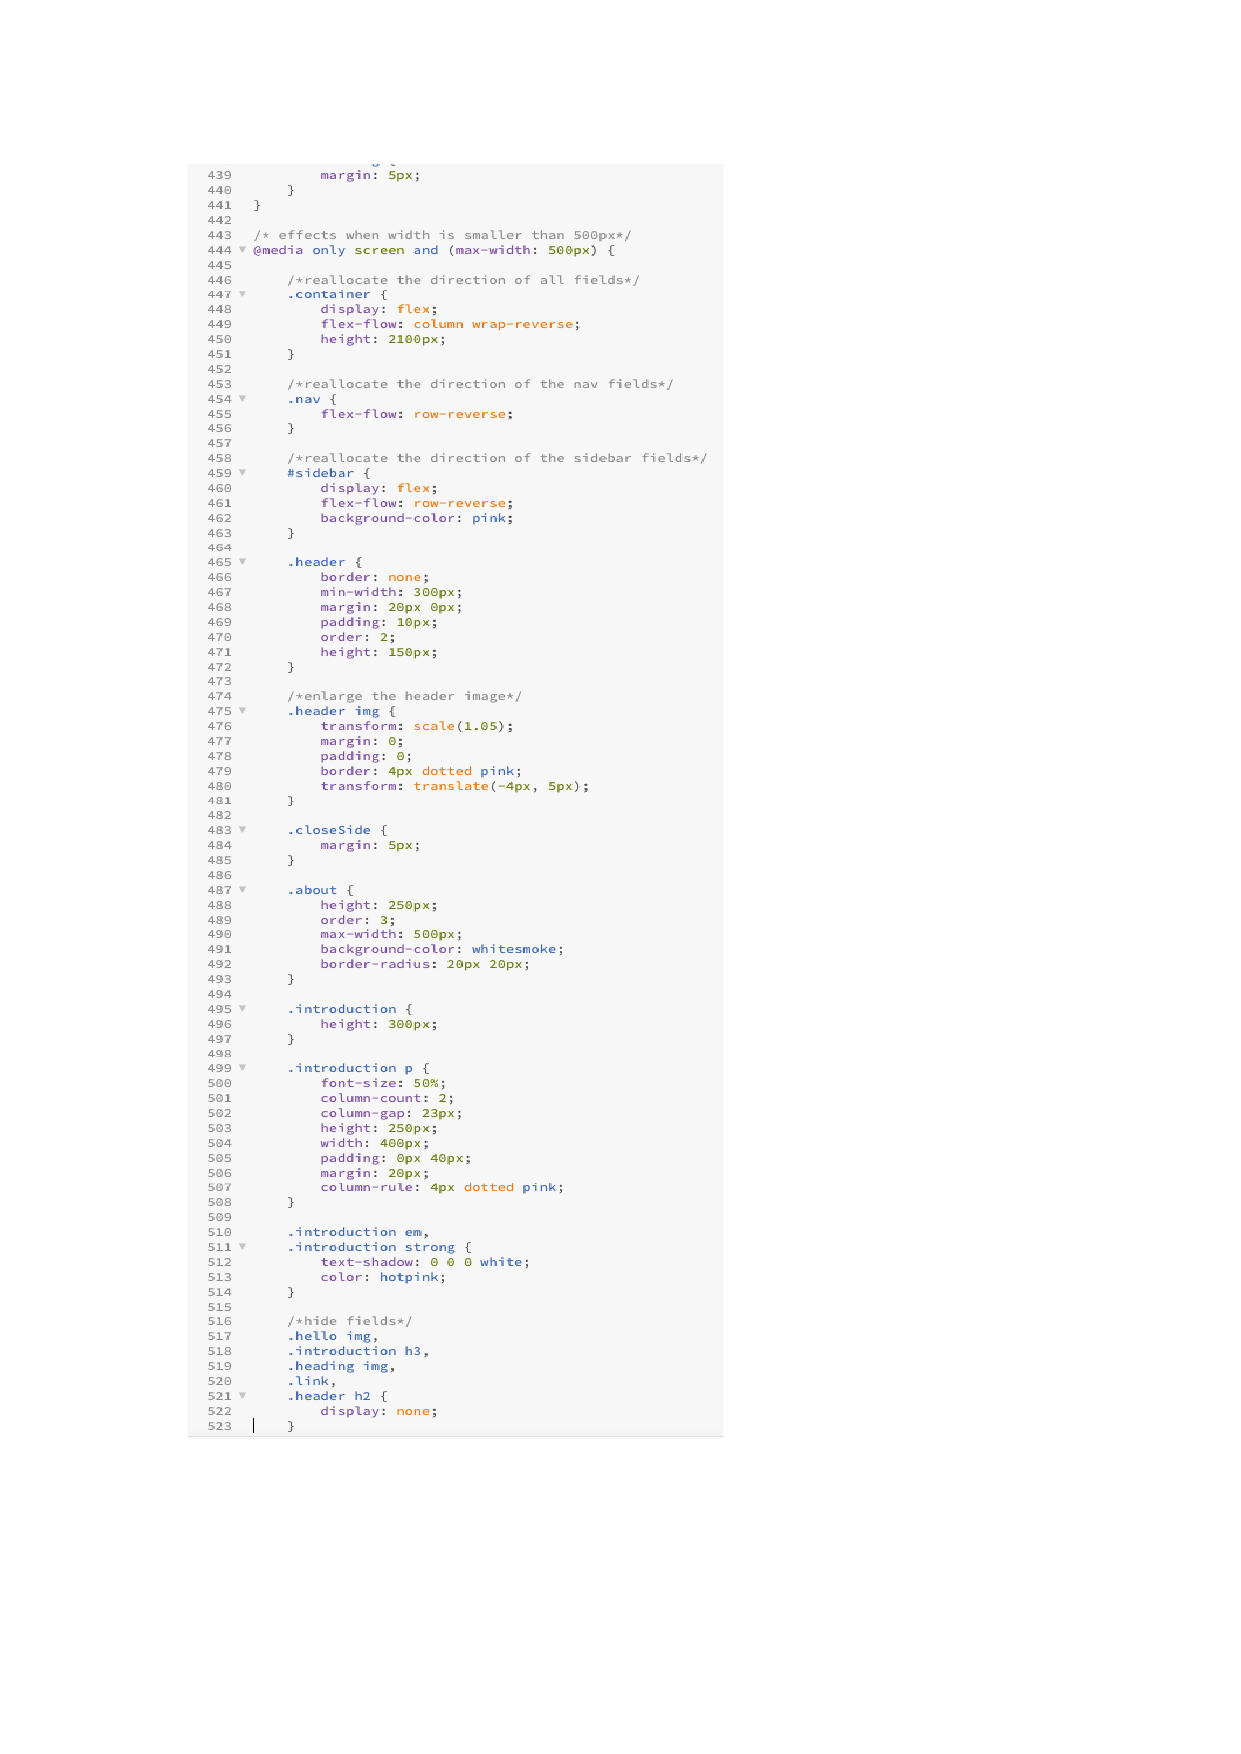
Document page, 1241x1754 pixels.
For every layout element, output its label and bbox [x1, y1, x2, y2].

picture [187, 164, 724, 1439]
